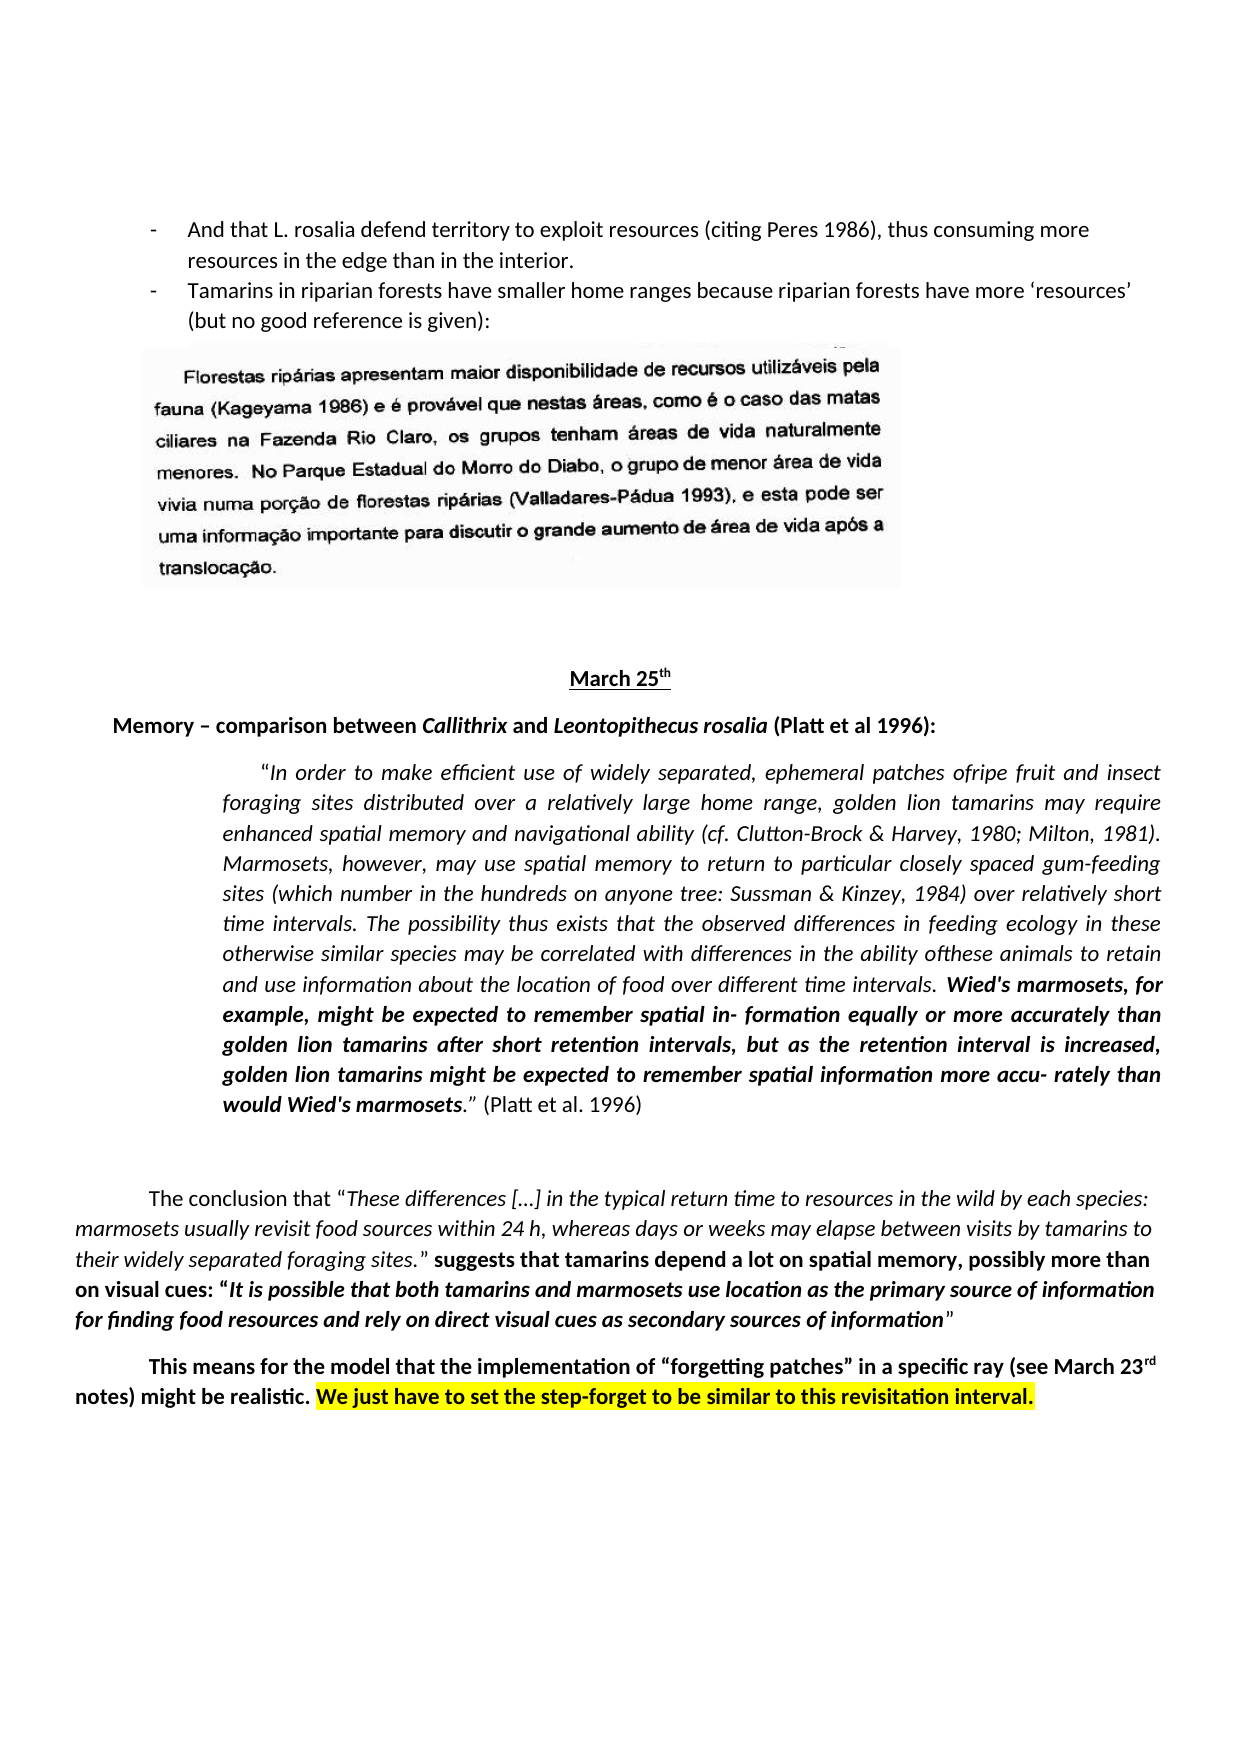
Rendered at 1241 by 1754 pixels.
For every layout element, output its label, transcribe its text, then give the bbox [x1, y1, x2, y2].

picture [142, 343, 902, 589]
text This means for the model that the implementation of “forgetting patches” in a specific ray (see March 23rd notes) might be realistic. We just have to set the step-forget to be similar to this revisitation interval. [75, 1352, 1165, 1410]
list And that L. rosalia defend territory to exploit resources (citing Peres 1986), thus consuming more resources in the edge than in the interior. [150, 216, 1165, 274]
text The conclusion that “These differences […] in the typical return time to resources in the wild by each species: marmosets usually revisit food sources within 24 h, whereas days or weeks may elapse between visits by tamarins to their widely separated foraging sites.” suggests that tamarins depend a lot on spatial memory, possibly more than on visual cues: “It is possible that both tamarins and marmosets use location as the primary source of information for finding food resources and rely on direct visual cues as secondary sources of information” [75, 1184, 1165, 1333]
text March 25th [75, 664, 1165, 693]
text Memory – comparison between Callithrix and Leontopithecus rosalia (Platt et al 1996): [75, 711, 1165, 739]
text “In order to make efficient use of widely separated, ephemeral patches ofripe fruit and insect foraging sites distributed over a relatively large home range, golden lion tamarins may require enhanced spatial memory and navigational ability (cf. Clutton-Brock & Harvey, 1980; Milton, 1981). Marmosets, however, may use spatial memory to return to particular closely spaced gum-feeding sites (which number in the hundreds on anyone tree: Sussman & Kinzey, 1984) over relatively short time intervals. The possibility thus exists that the observed differences in feeding ecology in these otherwise similar species may be correlated with differences in the ability ofthese animals to retain and use information about the location of food over different time intervals. Wied's marmosets, for example, might be expected to remember spatial in- formation equally or more accurately than golden lion tamarins after short retention intervals, but as the retention interval is increased, golden lion tamarins might be expected to remember spatial information more accu- rately than would Wied's marmosets.” (Platt et al. 1996) [222, 758, 1165, 1119]
list Tamarins in riparian forests have smaller home ranges because riparian forests have more ‘resources’ (but no good reference is given): [150, 276, 1165, 334]
